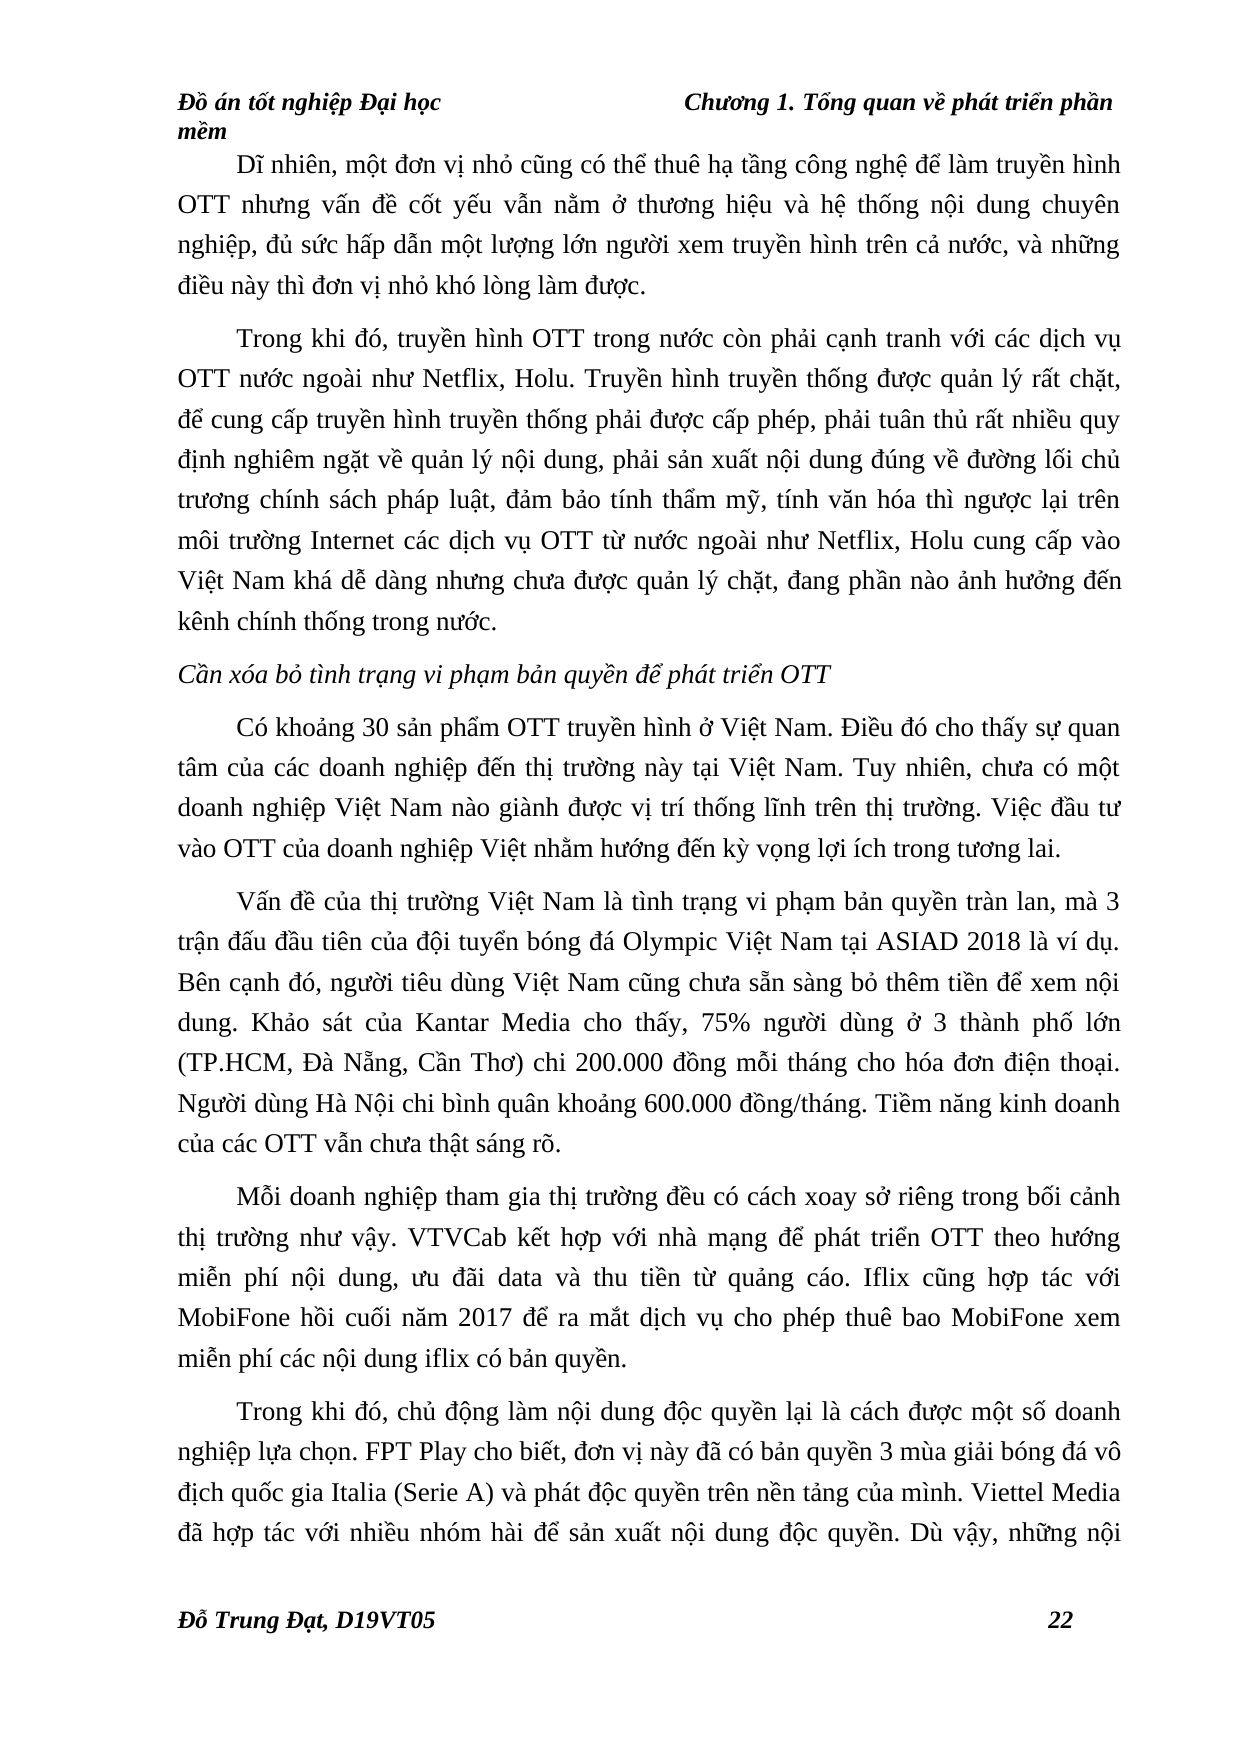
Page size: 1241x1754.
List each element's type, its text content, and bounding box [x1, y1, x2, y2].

text Cần xóa bỏ tình trạng vi phạm bản quyền để phát triển OTT [177, 658, 1122, 689]
text Trong khi đó, truyền hình OTT trong nước còn phải cạnh tranh với các dịch vụ OTT nước ngoài như Netflix, Holu. Truyền hình truyền thống được quản lý rất chặt, để cung cấp truyền hình truyền thống phải được cấp phép, phải tuân thủ rất nhiều quy định nghiêm ngặt về quản lý nội dung, phải sản xuất nội dung đúng về đường lối chủ trương chính sách pháp luật, đảm bảo tính thẩm mỹ, tính văn hóa thì ngược lại trên môi trường Internet các dịch vụ OTT từ nước ngoài như Netflix, Holu cung cấp vào Việt Nam khá dễ dàng nhưng chưa được quản lý chặt, đang phần nào ảnh hưởng đến kênh chính thống trong nước. [177, 322, 1122, 636]
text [177, 1395, 1122, 1547]
text Dĩ nhiên, một đơn vị nhỏ cũng có thể thuê hạ tầng công nghệ để làm truyền hình OTT nhưng vấn đề cốt yếu vẫn nằm ở thương hiệu và hệ thống nội dung chuyên nghiệp, đủ sức hấp dẫn một lượng lớn người xem truyền hình trên cả nước, và những điều này thì đơn vị nhỏ khó lòng làm được. [177, 148, 1122, 300]
text Mỗi doanh nghiệp tham gia thị trường đều có cách xoay sở riêng trong bối cảnh thị trường như vậy. VTVCab kết hợp với nhà mạng để phát triển OTT theo hướng miễn phí nội dung, ưu đãi data và thu tiền từ quảng cáo. Iflix cũng hợp tác với MobiFone hồi cuối năm 2017 để ra mắt dịch vụ cho phép thuê bao MobiFone xem miễn phí các nội dung iflix có bản quyền. [177, 1180, 1122, 1373]
text Vấn đề của thị trường Việt Nam là tình trạng vi phạm bản quyền tràn lan, mà 3 trận đấu đầu tiên của đội tuyển bóng đá Olympic Việt Nam tại ASIAD 2018 là ví dụ. Bên cạnh đó, người tiêu dùng Việt Nam cũng chưa sẵn sàng bỏ thêm tiền để xem nội dung. Khảo sát của Kantar Media cho thấy, 75% người dùng ở 3 thành phố lớn (TP.HCM, Đà Nẵng, Cần Thơ) chi 200.000 đồng mỗi tháng cho hóa đơn điện thoại. Người dùng Hà Nội chi bình quân khoảng 600.000 đồng/tháng. Tiềm năng kinh doanh của các OTT vẫn chưa thật sáng rõ. [177, 885, 1122, 1158]
text Có khoảng 30 sản phẩm OTT truyền hình ở Việt Nam. Điều đó cho thấy sự quan tâm của các doanh nghiệp đến thị trường này tại Việt Nam. Tuy nhiên, chưa có một doanh nghiệp Việt Nam nào giành được vị trí thống lĩnh trên thị trường. Việc đầu tư vào OTT của doanh nghiệp Việt nhằm hướng đến kỳ vọng lợi ích trong tương lai. [177, 711, 1122, 863]
